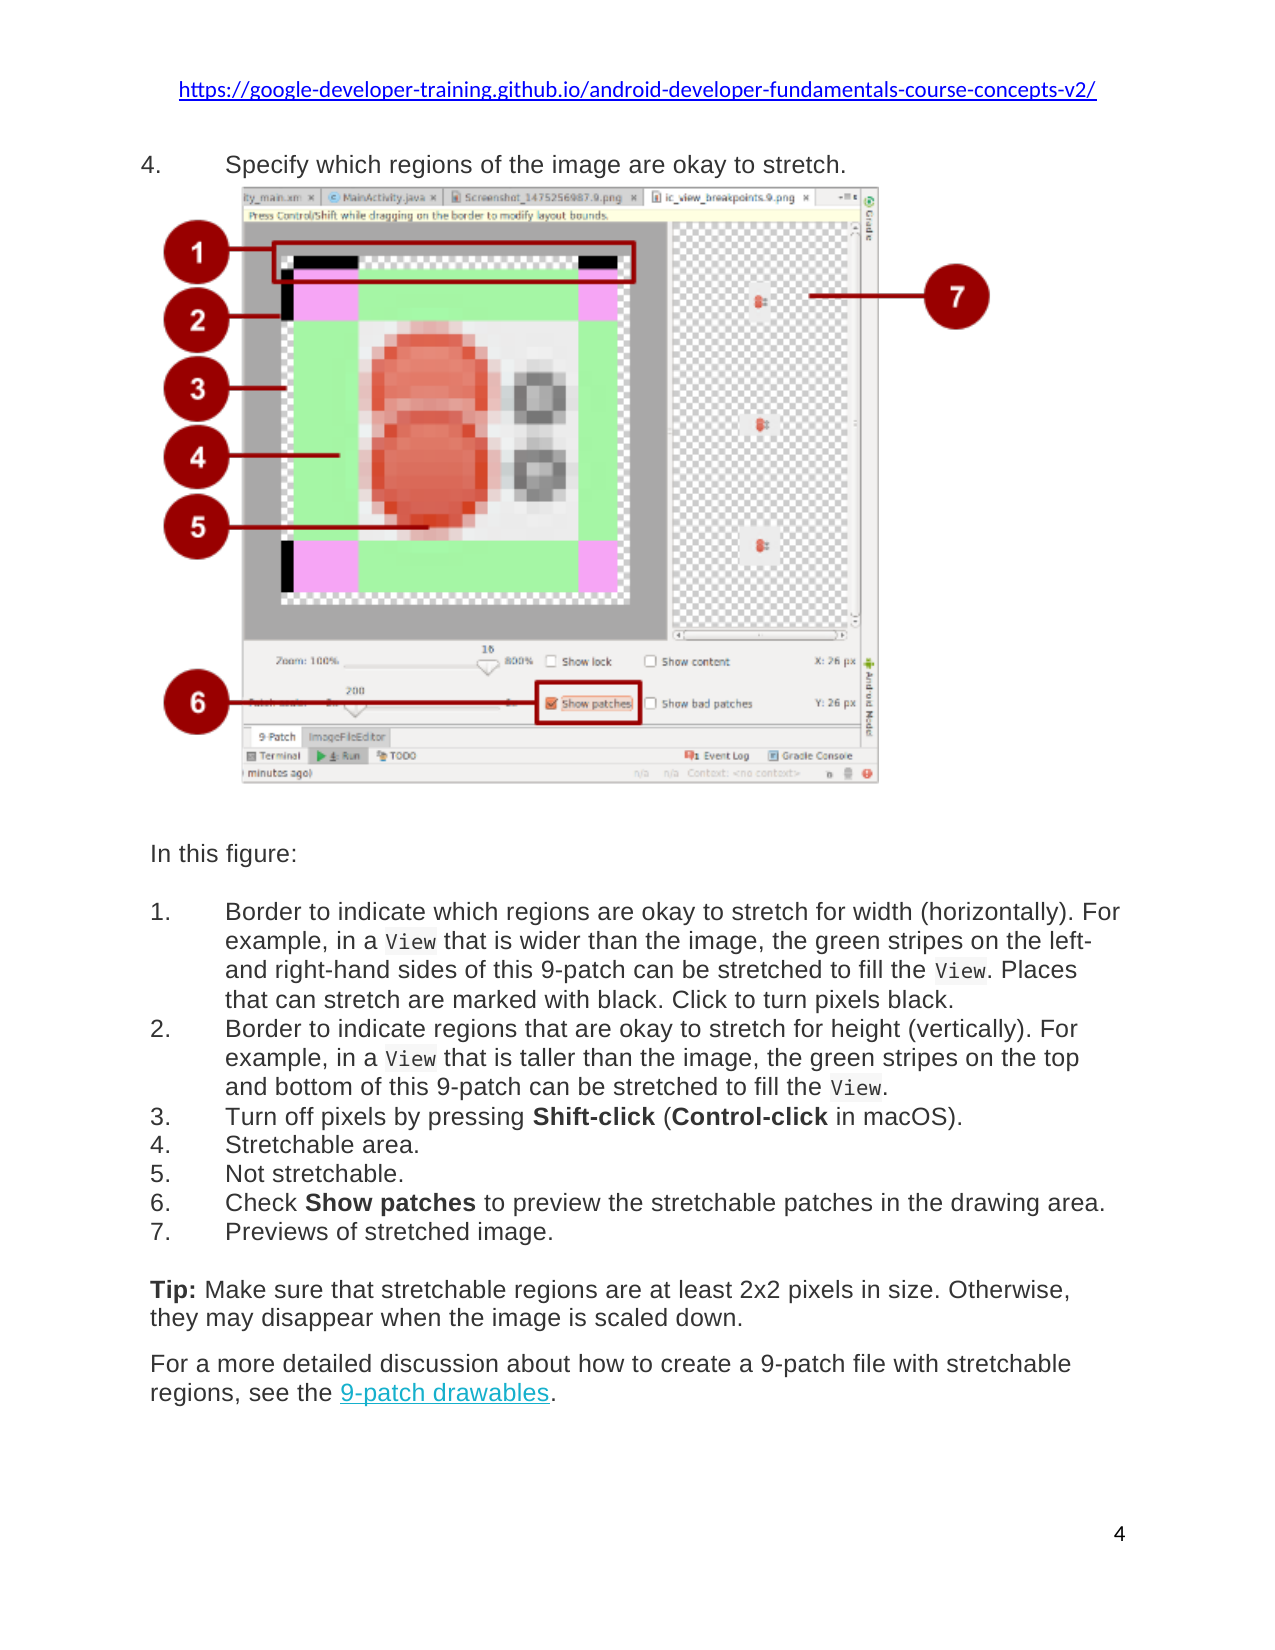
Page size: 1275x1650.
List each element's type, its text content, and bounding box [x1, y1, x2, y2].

text For a more detailed discussion about how to create a 9-patch file with stretchable regions, see the 9-patch drawables. [150, 1349, 1125, 1406]
list Previews of stretched image. [150, 1217, 1125, 1245]
list Turn off pixels by pressing Shift-click (Control-click in macOS). [150, 1102, 1125, 1130]
text In this figure: [150, 839, 1125, 868]
list Check Show patches to preview the stretchable patches in the drawing area. [150, 1188, 1125, 1217]
list Border to indicate regions that are okay to stretch for height (vertically). For example, in a View that is taller than the image, the green stripes on the top and bottom of this 9-patch can be stretched to fill the View. [150, 1014, 1125, 1102]
list Not stretchable. [150, 1159, 1125, 1188]
list Border to indicate which regions are okay to stretch for width (horizontally). For example, in a View that is wider than the image, the green stripes on the left- and right-hand sides of this 9-patch can be stretched to fill the View. Places that can stretch are marked with black. Click to turn pixels black. [150, 897, 1125, 1014]
list Stretchable area. [150, 1130, 1125, 1159]
picture [150, 178, 1001, 810]
text Tip: Make sure that stretchable regions are at least 2x2 pixels in size. Otherwise, they may disappear when the image is scaled down. [150, 1274, 1125, 1332]
